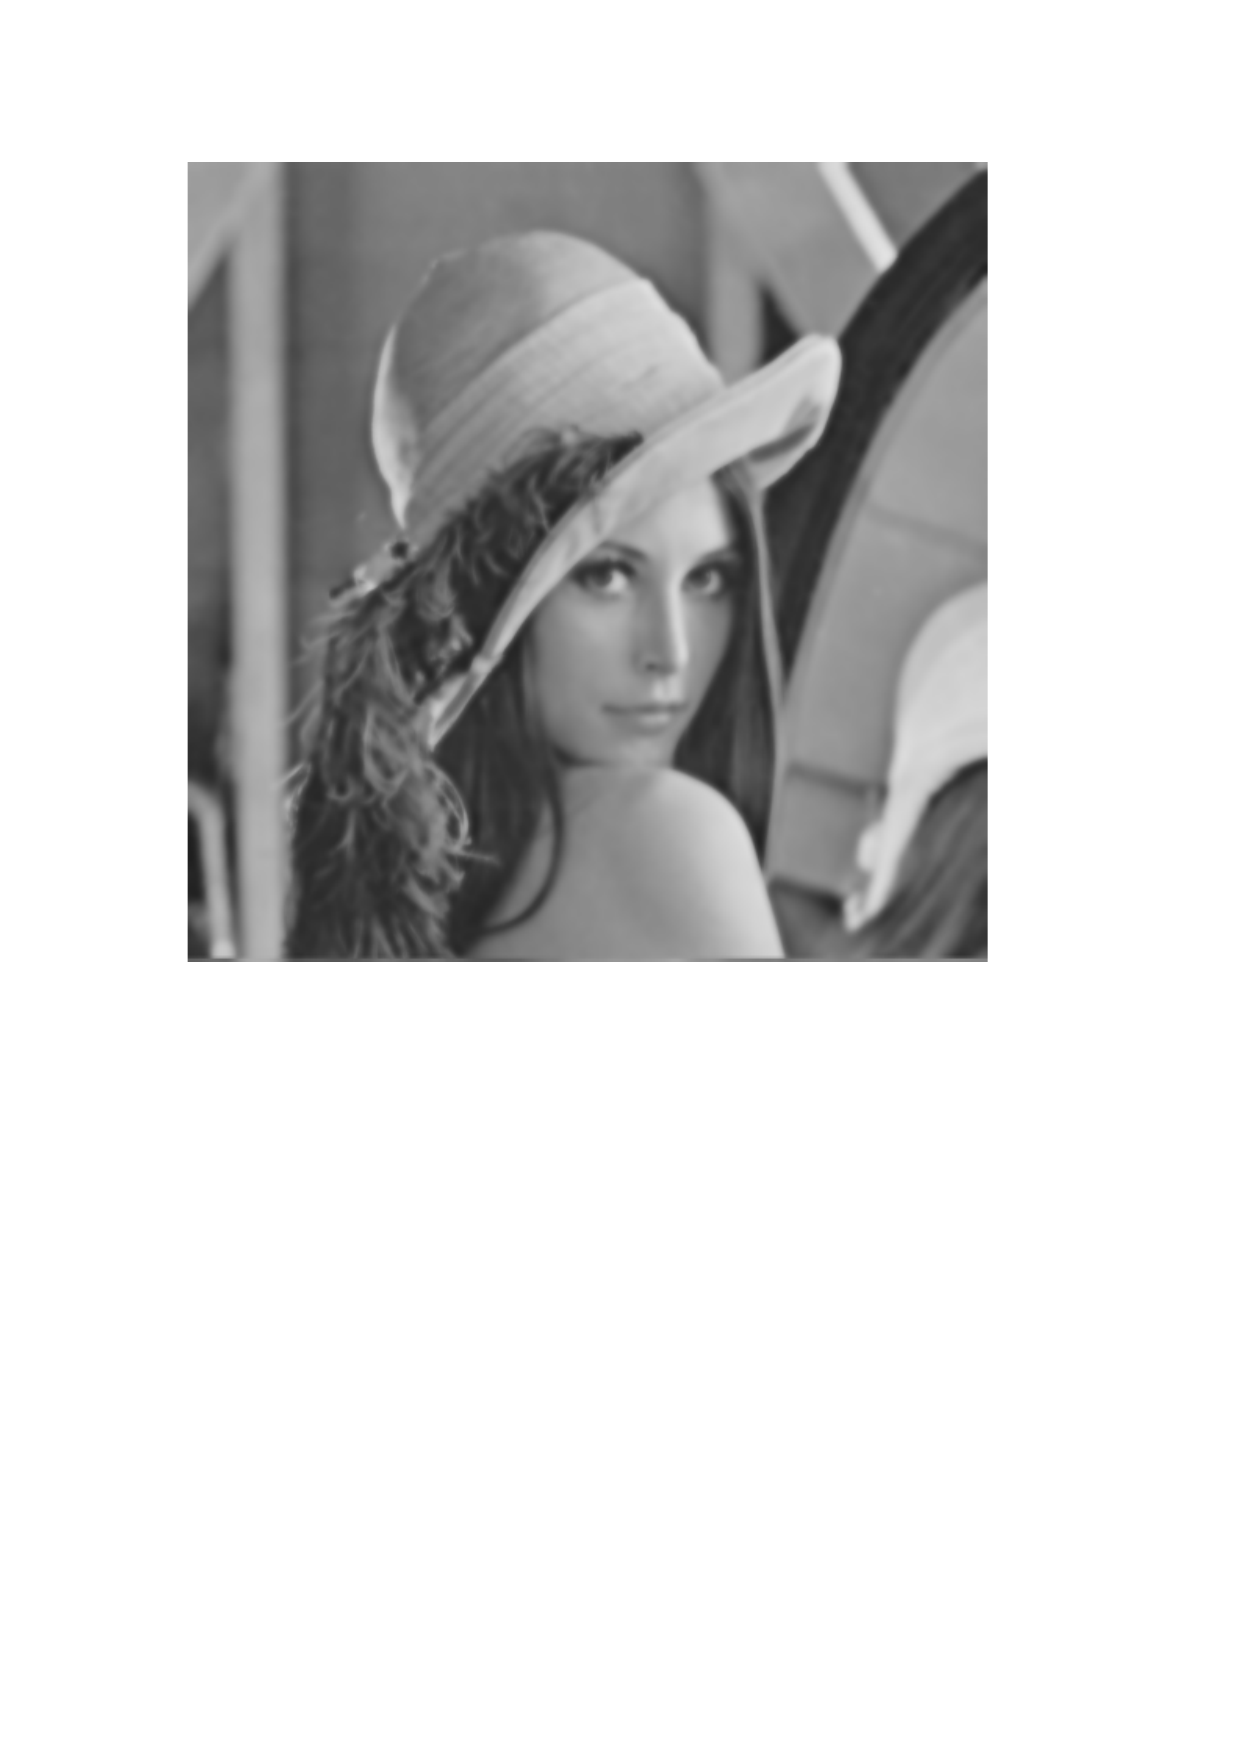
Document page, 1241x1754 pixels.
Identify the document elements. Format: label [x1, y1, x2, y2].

picture [187, 162, 988, 962]
